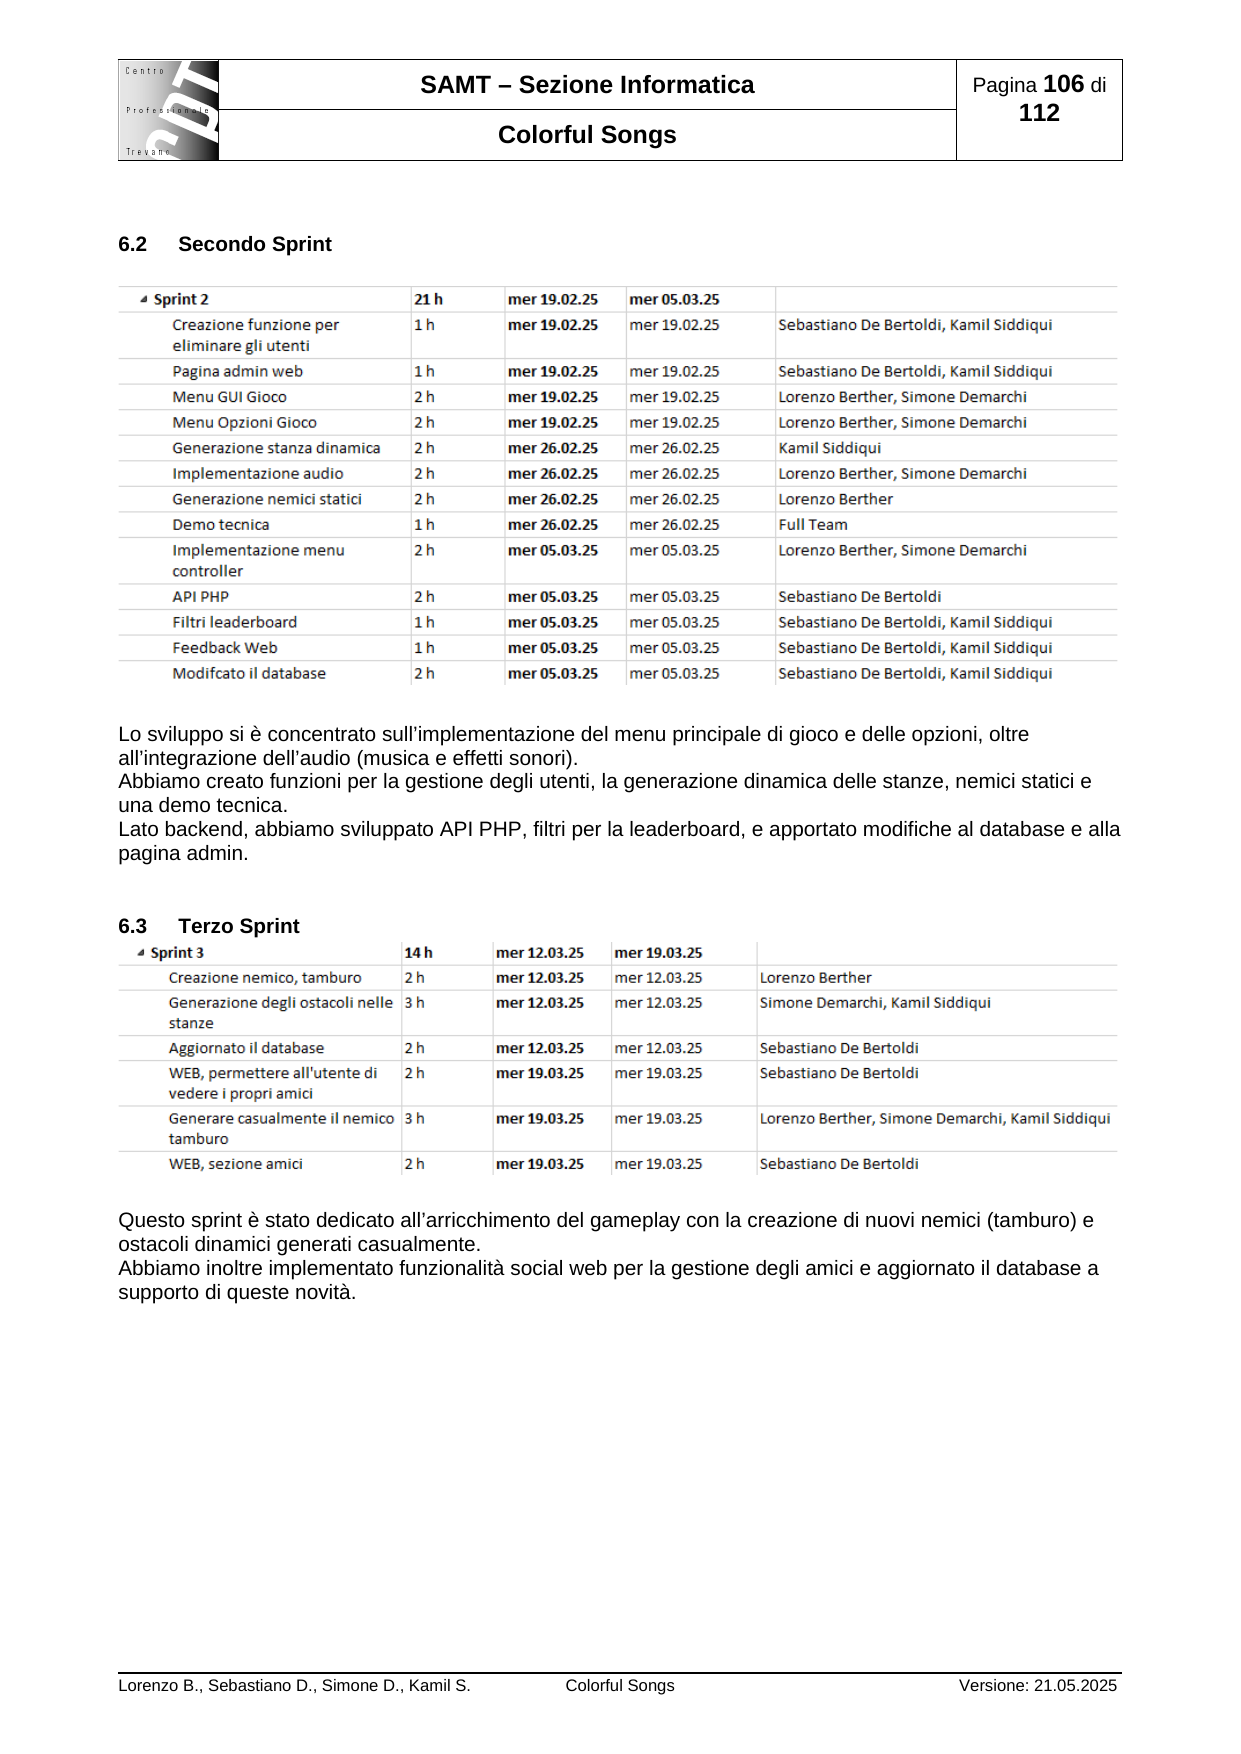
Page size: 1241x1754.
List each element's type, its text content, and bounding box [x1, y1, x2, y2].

picture [118, 60, 219, 160]
picture [117, 286, 1117, 683]
subtitle Secondo Sprint [118, 232, 1122, 256]
subtitle Terzo Sprint [118, 914, 1122, 938]
picture [117, 942, 1117, 1174]
